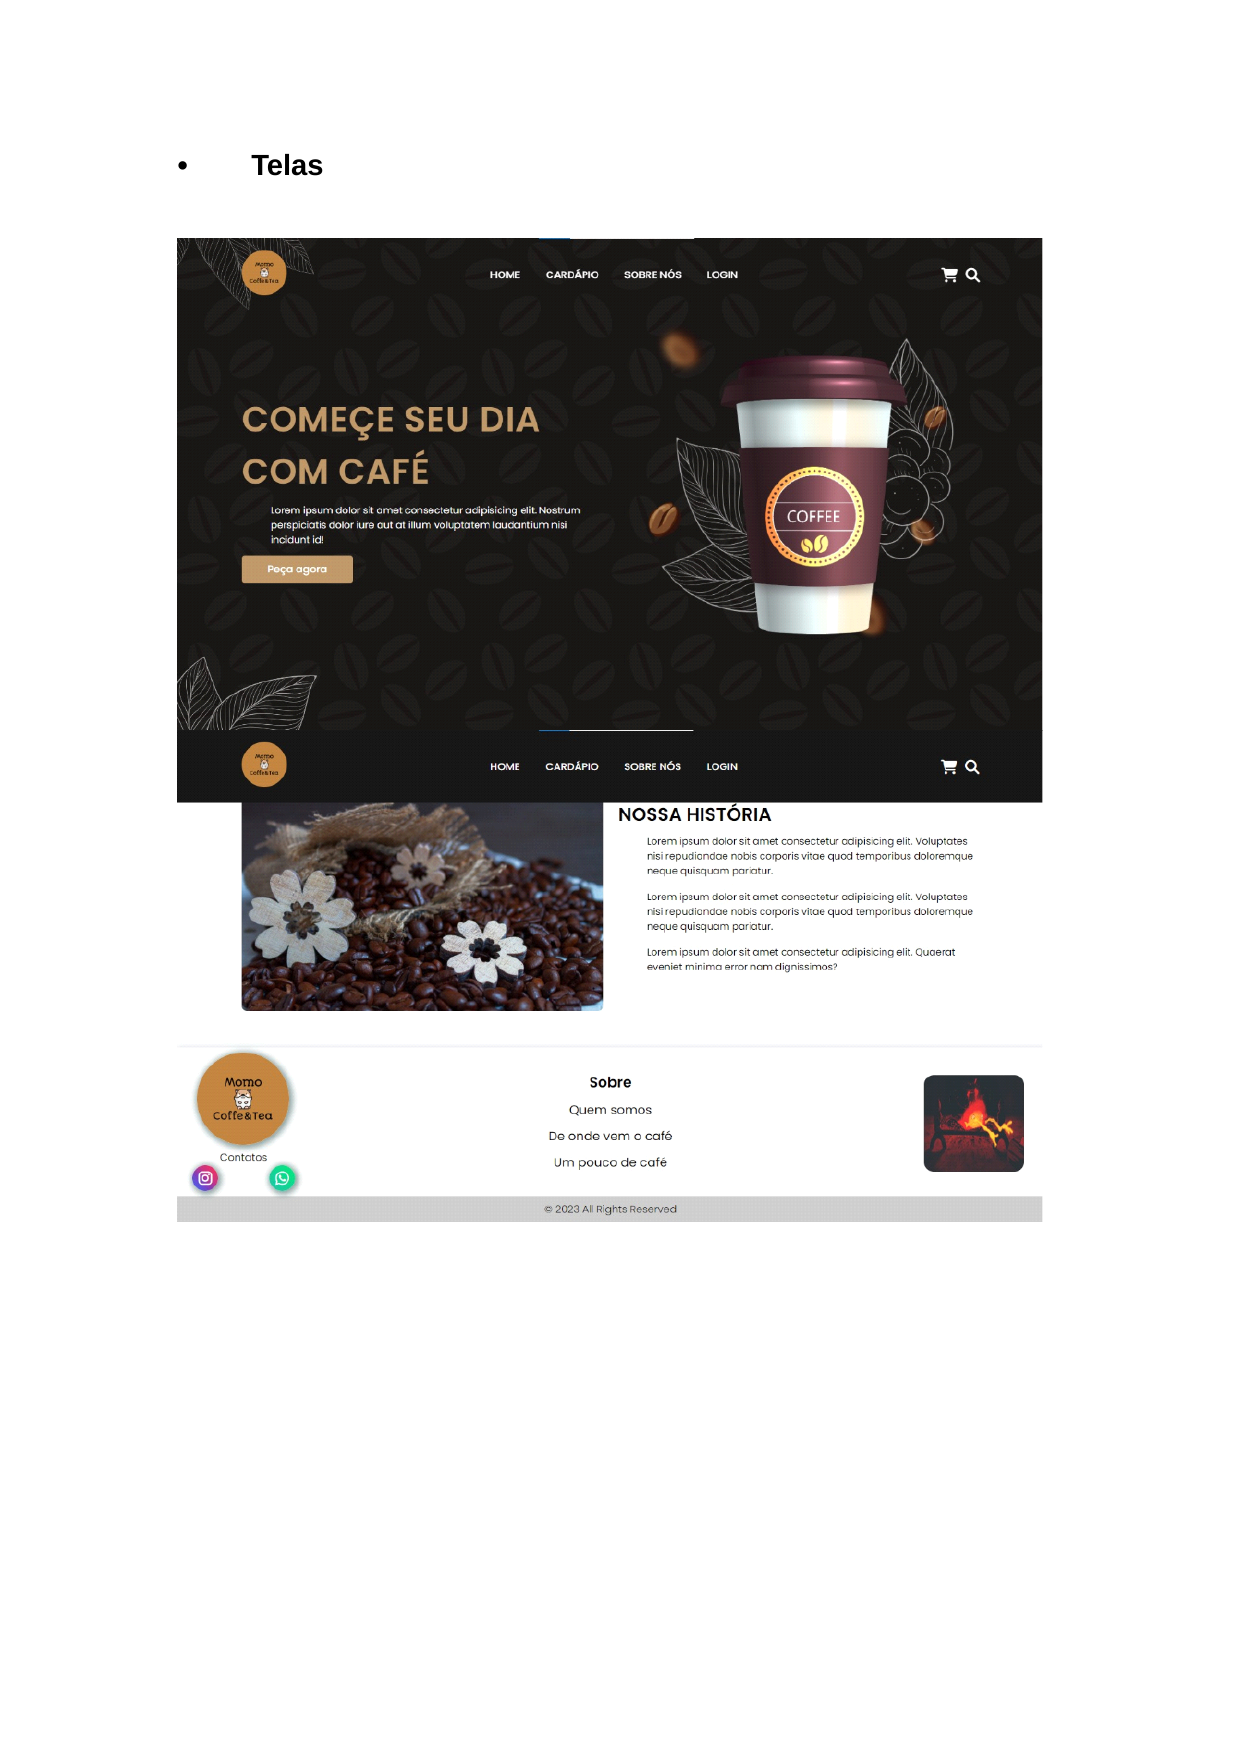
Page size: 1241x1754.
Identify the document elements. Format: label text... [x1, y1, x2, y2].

list Telas [177, 148, 1063, 181]
